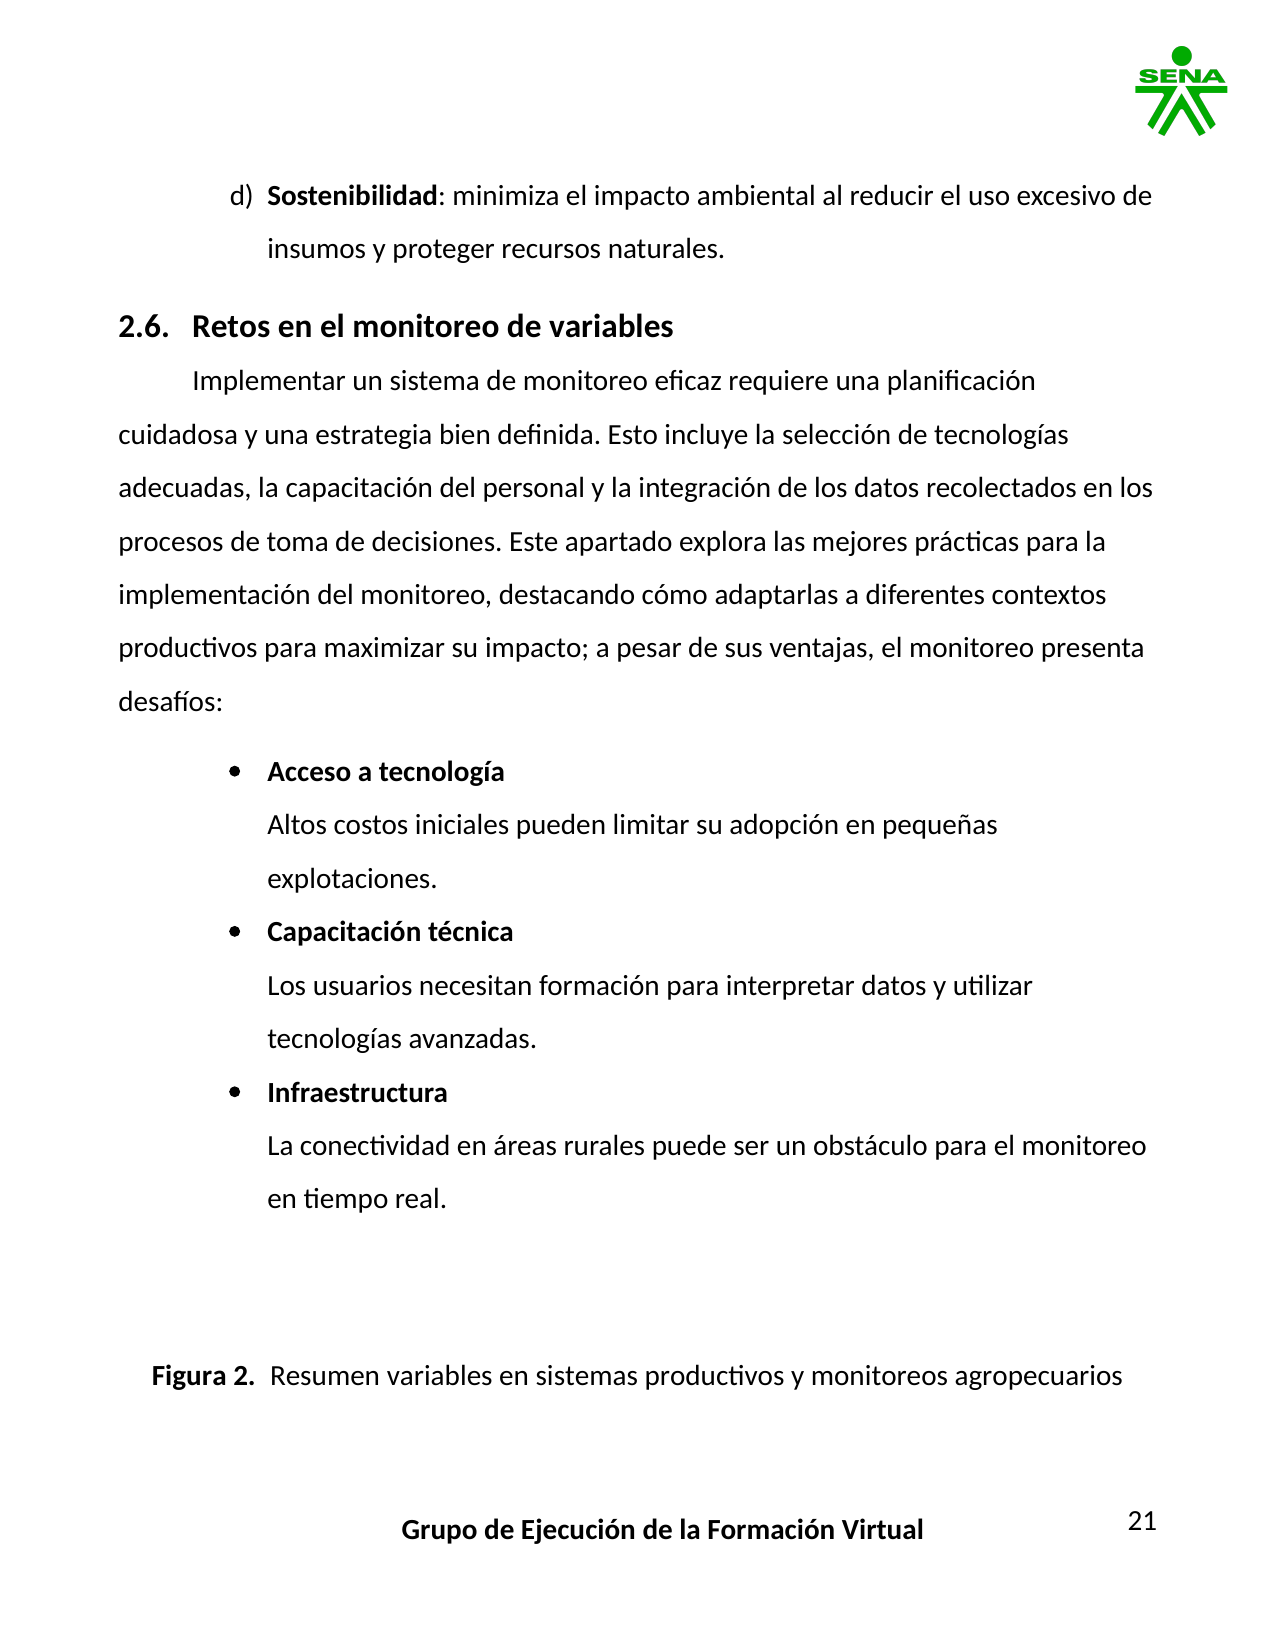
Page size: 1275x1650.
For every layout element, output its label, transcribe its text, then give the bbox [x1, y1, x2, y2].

text Implementar un sistema de monitoreo eficaz requiere una planificación cuidadosa y una estrategia bien definida. Esto incluye la selección de tecnologías adecuadas, la capacitación del personal y la integración de los datos recolectados en los procesos de toma de decisiones. Este apartado explora las mejores prácticas para la implementación del monitoreo, destacando cómo adaptarlas a diferentes contextos productivos para maximizar su impacto; a pesar de sus ventajas, el monitoreo presenta desafíos: [118, 362, 1157, 718]
list La conectividad en áreas rurales puede ser un obstáculo para el monitoreo en tiempo real. [267, 1127, 1157, 1216]
list Capacitación técnica [229, 913, 1157, 949]
list Sostenibilidad: minimiza el impacto ambiental al reducir el uso excesivo de insumos y proteger recursos naturales. [229, 177, 1157, 266]
list Los usuarios necesitan formación para interpretar datos y utilizar tecnologías avanzadas. [267, 967, 1157, 1056]
list Acceso a tecnología [229, 753, 1157, 789]
picture [1135, 46, 1228, 136]
subtitle Retos en el monitoreo de variables [118, 305, 1157, 346]
list Infraestructura [229, 1074, 1157, 1109]
text Resumen variables en sistemas productivos y monitoreos agropecuarios [118, 1357, 1157, 1393]
list Altos costos iniciales pueden limitar su adopción en pequeñas explotaciones. [267, 806, 1157, 896]
